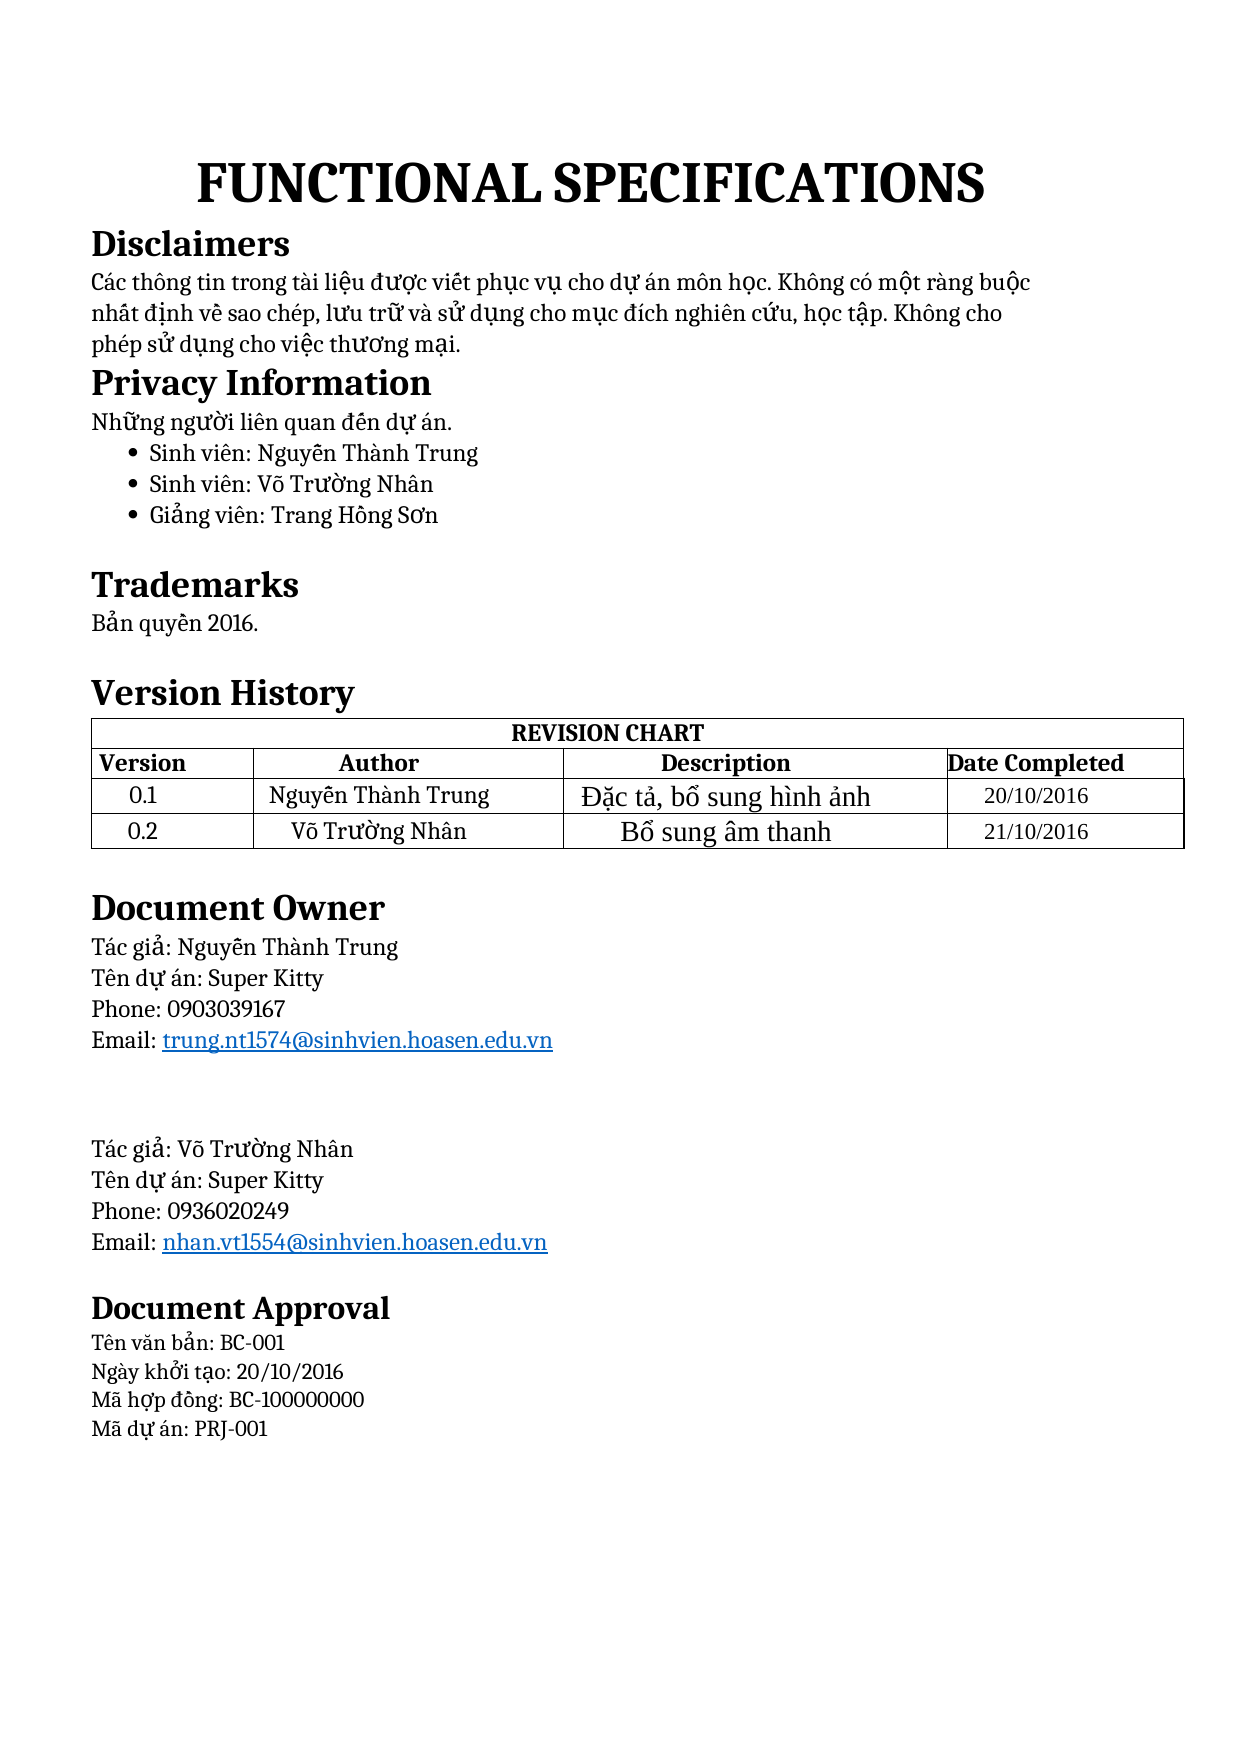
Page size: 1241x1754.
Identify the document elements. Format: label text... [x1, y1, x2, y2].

table_cell Đặc tả, bổ sung hình ảnh [564, 779, 947, 813]
table_cell Võ Trường Nhân [254, 814, 563, 848]
table_cell 21/10/2016 [948, 814, 1183, 848]
text Tác giả: Võ Trường Nhân Tên dự án: Super Kitty [91, 1134, 1090, 1194]
table_header REVISION CHART [92, 719, 1183, 748]
text Trademarks Bản quyền 2016. [91, 532, 1090, 638]
text Document Approval Tên văn bản: BC-001 Ngày khởi tạo: 20/10/2016 Mã hợp đồng: BC-100000000 Mã dự án: PRJ-001 [91, 1290, 1090, 1442]
text Phone: 0936020249 Email: nhan.vt1554@sinhvien.hoasen.edu.vn [91, 1197, 1090, 1256]
list Sinh viên: Võ Trường Nhân [128, 469, 1090, 498]
table_cell 20/10/2016 [948, 779, 1183, 813]
text Tác giả: Nguyễn Thành Trung Tên dự án: Super Kitty [91, 933, 1090, 993]
table_cell Description [564, 749, 947, 777]
table_cell Author [254, 749, 563, 777]
table_cell Date Completed [948, 749, 1183, 777]
table_cell Version [92, 749, 253, 777]
text FUNCTIONAL SPECIFICATIONS [91, 150, 1090, 217]
list Giảng viên: Trang Hồng Sơn [128, 501, 1090, 529]
text Document Owner [91, 849, 1090, 929]
text Disclaimers Các thông tin trong tài liệu được viết phục vụ cho dự án môn học. Không có một ràng buộc nhất định về sao chép, lưu trữ và sử dụng cho mục đích nghiên cứu, học tập. Không cho phép sử dụng cho việc thương mại. Privacy Information Những người liên quan đến dự án. [91, 222, 1090, 436]
table_cell Nguyễn Thành Trung [254, 779, 563, 813]
text Phone: 0903039167 Email: trung.nt1574@sinhvien.hoasen.edu.vn [91, 995, 1090, 1055]
text Version History [91, 671, 1090, 714]
table_cell Bổ sung âm thanh [564, 814, 947, 848]
table_cell 0.2 [92, 814, 253, 848]
list Sinh viên: Nguyễn Thành Trung [128, 438, 1090, 467]
table_cell 0.1 [92, 779, 253, 813]
